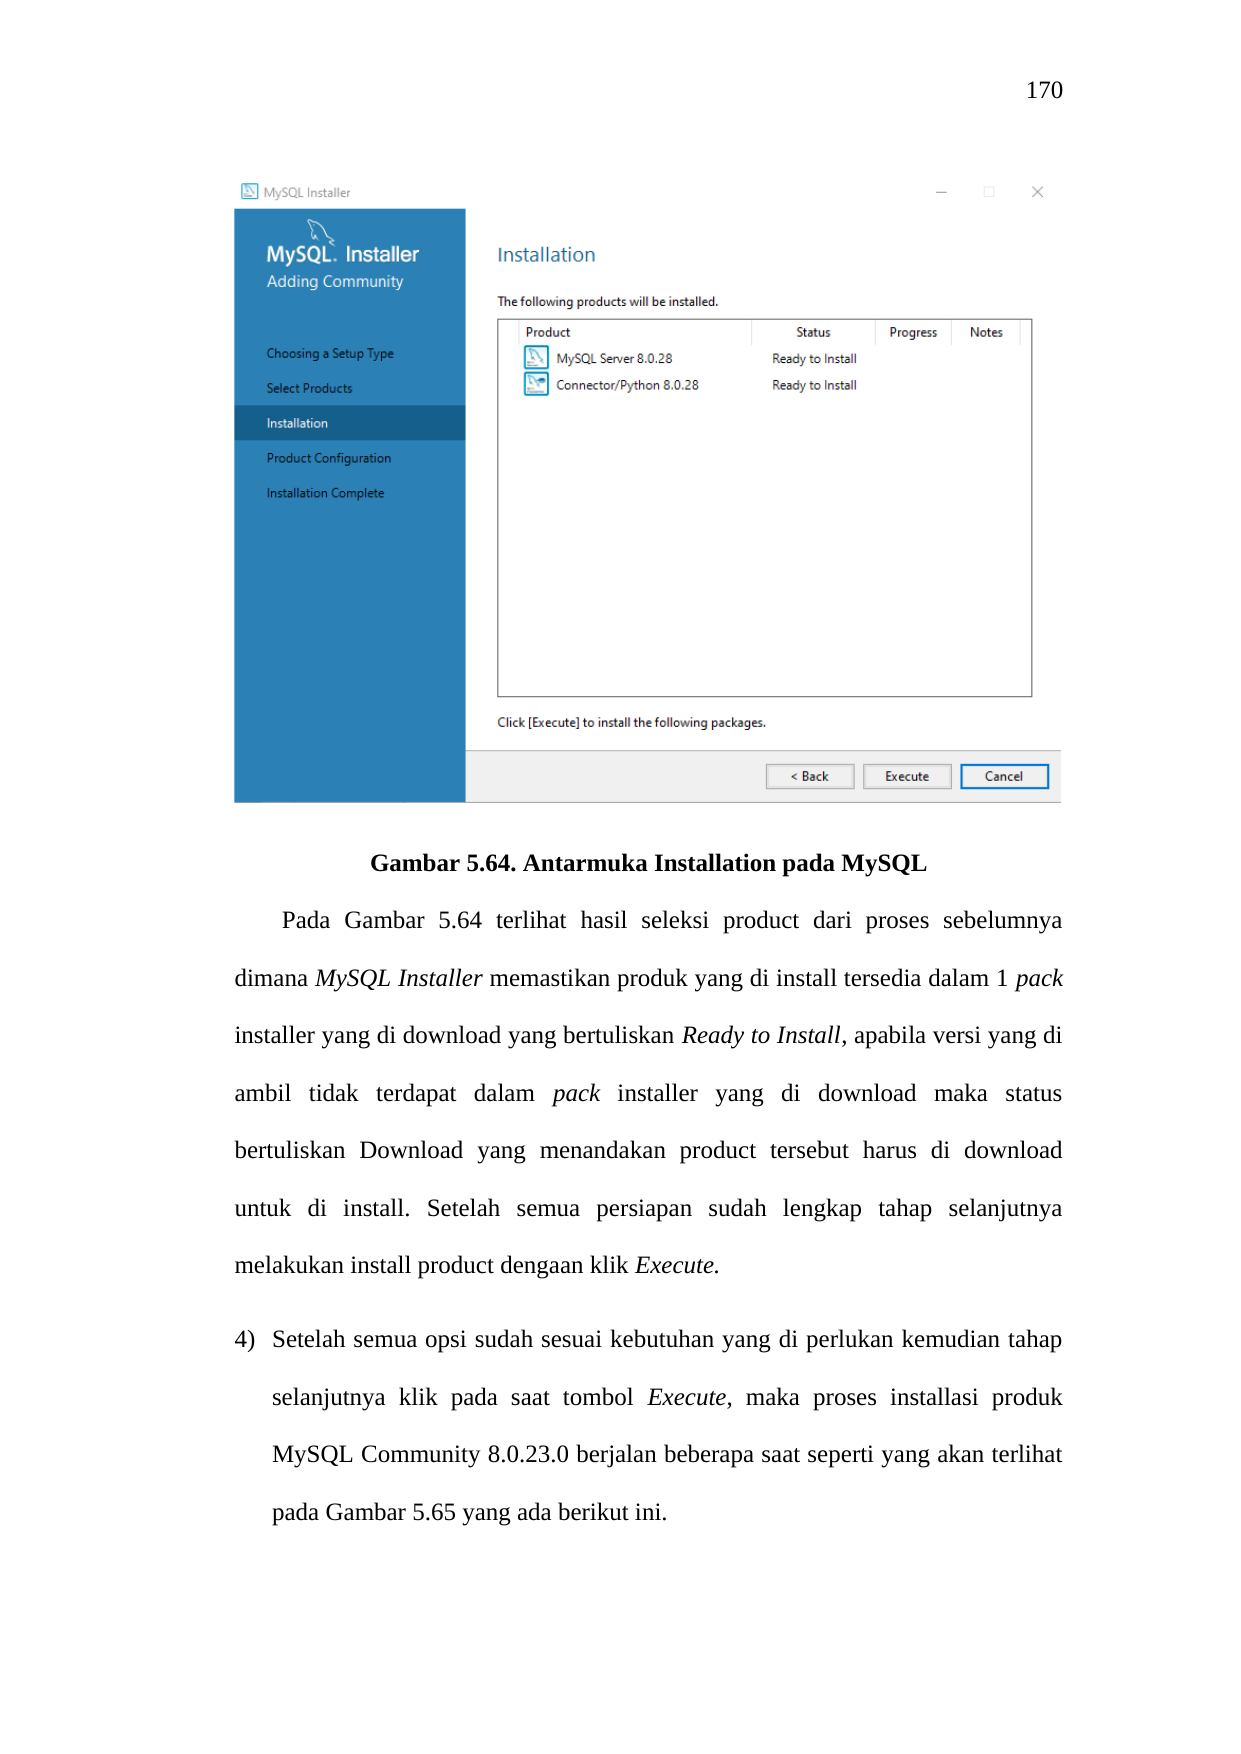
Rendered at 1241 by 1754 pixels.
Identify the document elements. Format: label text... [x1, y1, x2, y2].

picture [234, 177, 1062, 803]
